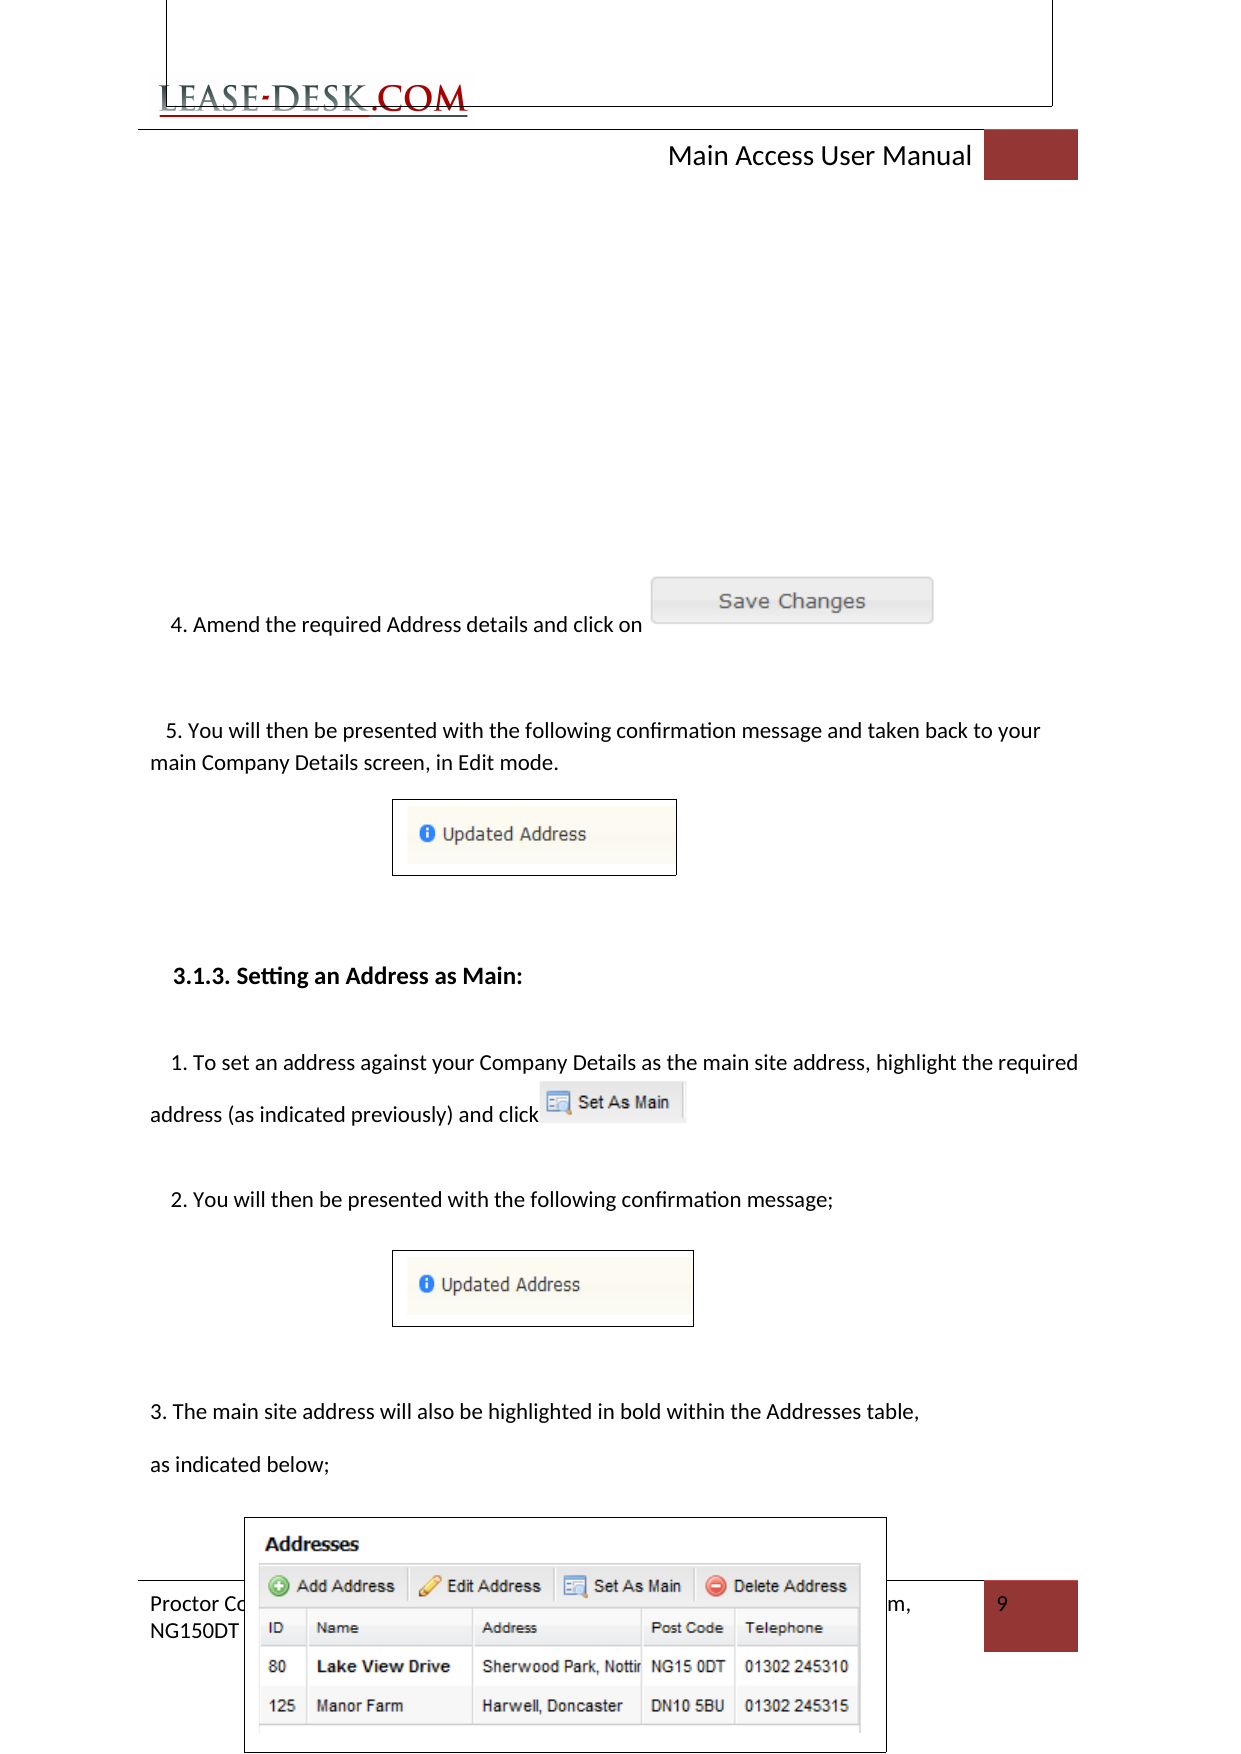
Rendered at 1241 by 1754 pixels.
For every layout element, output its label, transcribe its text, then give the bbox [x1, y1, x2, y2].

text as indicated below; [150, 1451, 1090, 1478]
text 2. You will then be presented with the following confirmation message; [150, 1185, 1090, 1213]
picture [258, 1524, 870, 1733]
text 5. You will then be presented with the following confirmation message and taken back to your main Company Details screen, in Edit mode. [150, 716, 1090, 776]
text 3. The main site address will also be highlighted in bold within the Addresses table, [150, 1397, 1090, 1426]
picture [407, 806, 676, 864]
picture [167, 73, 476, 106]
picture [407, 1257, 693, 1315]
picture [648, 567, 937, 632]
text 1. To set an address against your Company Details as the main site address, highlight the required address (as indicated previously) and click [150, 1048, 1090, 1128]
subtitle 3.1.3. Setting an Address as Main: [150, 960, 1090, 991]
picture [150, 73, 476, 129]
picture [539, 1080, 687, 1123]
